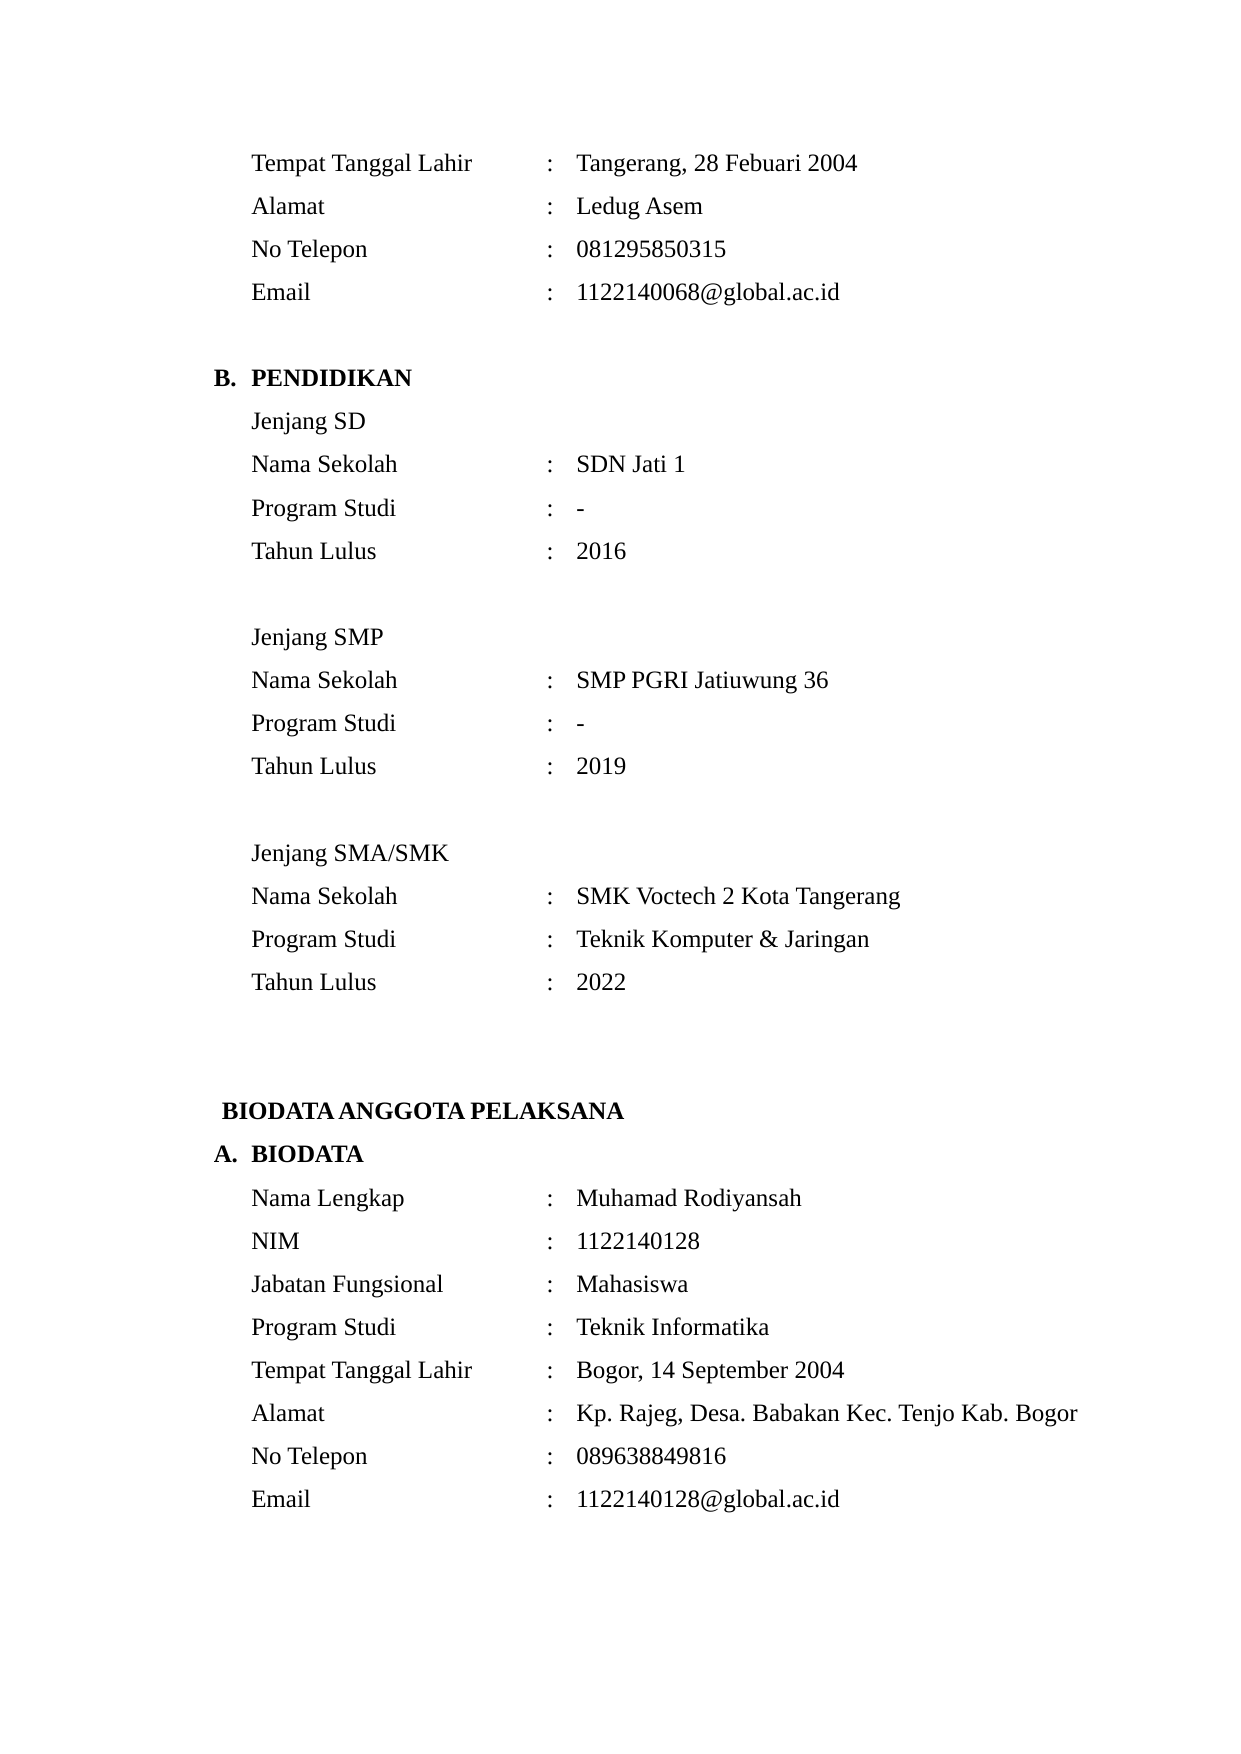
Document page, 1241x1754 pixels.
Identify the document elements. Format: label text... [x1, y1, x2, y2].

list Jenjang SMA/SMK [251, 838, 1092, 866]
list Nama Sekolah : SDN Jati 1 [251, 449, 1092, 478]
list No Telepon : 081295850315 [251, 234, 1092, 263]
list Email : 1122140068@global.ac.id [251, 277, 1092, 306]
list Program Studi : Teknik Informatika [251, 1312, 1092, 1341]
text BIODATA ANGGOTA PELAKSANA [177, 1096, 1092, 1125]
list Nama Sekolah : SMP PGRI Jatiuwung 36 [251, 665, 1092, 694]
list Program Studi : Teknik Komputer & Jaringan [251, 924, 1092, 953]
list Nama Lengkap : Muhamad Rodiyansah [251, 1183, 1092, 1211]
list Jabatan Fungsional : Mahasiswa [251, 1269, 1092, 1298]
list Jenjang SD [251, 406, 1092, 435]
list Program Studi : - [251, 708, 1092, 737]
list Alamat : Kp. Rajeg, Desa. Babakan Kec. Tenjo Kab. Bogor [251, 1398, 1092, 1427]
list Tempat Tanggal Lahir : Bogor, 14 September 2004 [251, 1355, 1092, 1384]
list Tahun Lulus : 2022 [251, 967, 1092, 996]
list Jenjang SMP [251, 622, 1092, 651]
list BIODATA [213, 1139, 1092, 1168]
list Tahun Lulus : 2016 [251, 536, 1092, 564]
list Tahun Lulus : 2019 [251, 751, 1092, 780]
list NIM : 1122140128 [251, 1226, 1092, 1254]
list No Telepon : 089638849816 [251, 1441, 1092, 1470]
list Tempat Tanggal Lahir : Tangerang, 28 Febuari 2004 [251, 148, 1092, 176]
list Nama Sekolah : SMK Voctech 2 Kota Tangerang [251, 881, 1092, 909]
list Email : 1122140128@global.ac.id [251, 1484, 1092, 1513]
list PENDIDIKAN [213, 363, 1092, 392]
list Alamat : Ledug Asem [251, 191, 1092, 219]
list Program Studi : - [251, 493, 1092, 521]
